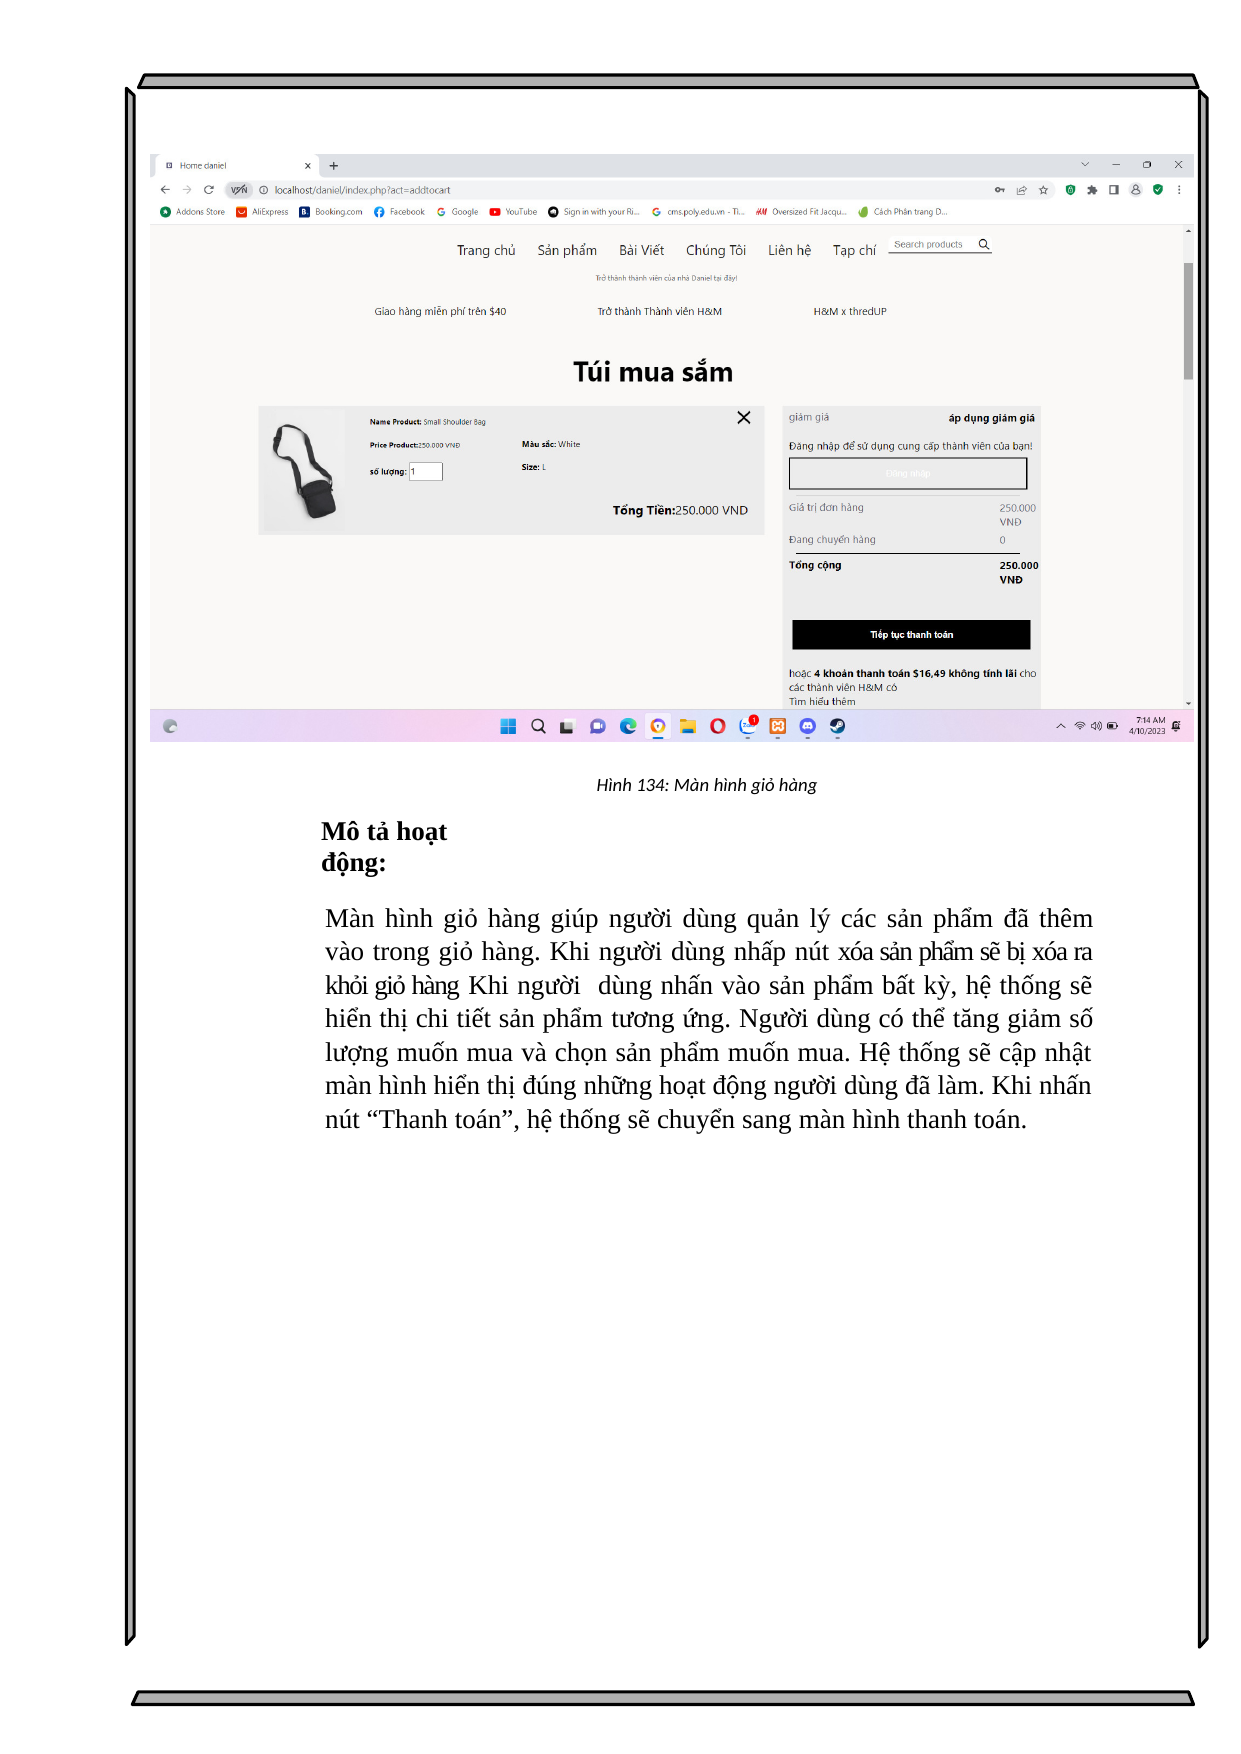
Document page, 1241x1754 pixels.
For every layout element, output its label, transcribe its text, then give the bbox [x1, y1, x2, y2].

text Màn hình giỏ hàng giúp người dùng quản lý các sản phẩm đã thêm vào trong giỏ hàng. Khi người dùng nhấp nút xóa sản phẩm sẽ bị xóa ra khỏi giỏ hàng Khi người dùng nhấn vào sản phẩm bất kỳ, hệ thống sẽ hiển thị chi tiết sản phẩm tương ứng. Người dùng có thể tăng giảm số lượng muốn mua và chọn sản phẩm muốn mua. Hệ thống sẽ cập nhật màn hình hiển thị đúng những hoạt động người dùng đã làm. Khi nhấn nút “Thanh toán”, hệ thống sẽ chuyển sang màn hình thanh toán. [325, 902, 1093, 1134]
subtitle Mô tả hoạt động: [321, 815, 520, 877]
text Hình 134: Màn hình giỏ hàng [596, 773, 1194, 796]
picture [150, 154, 1194, 742]
